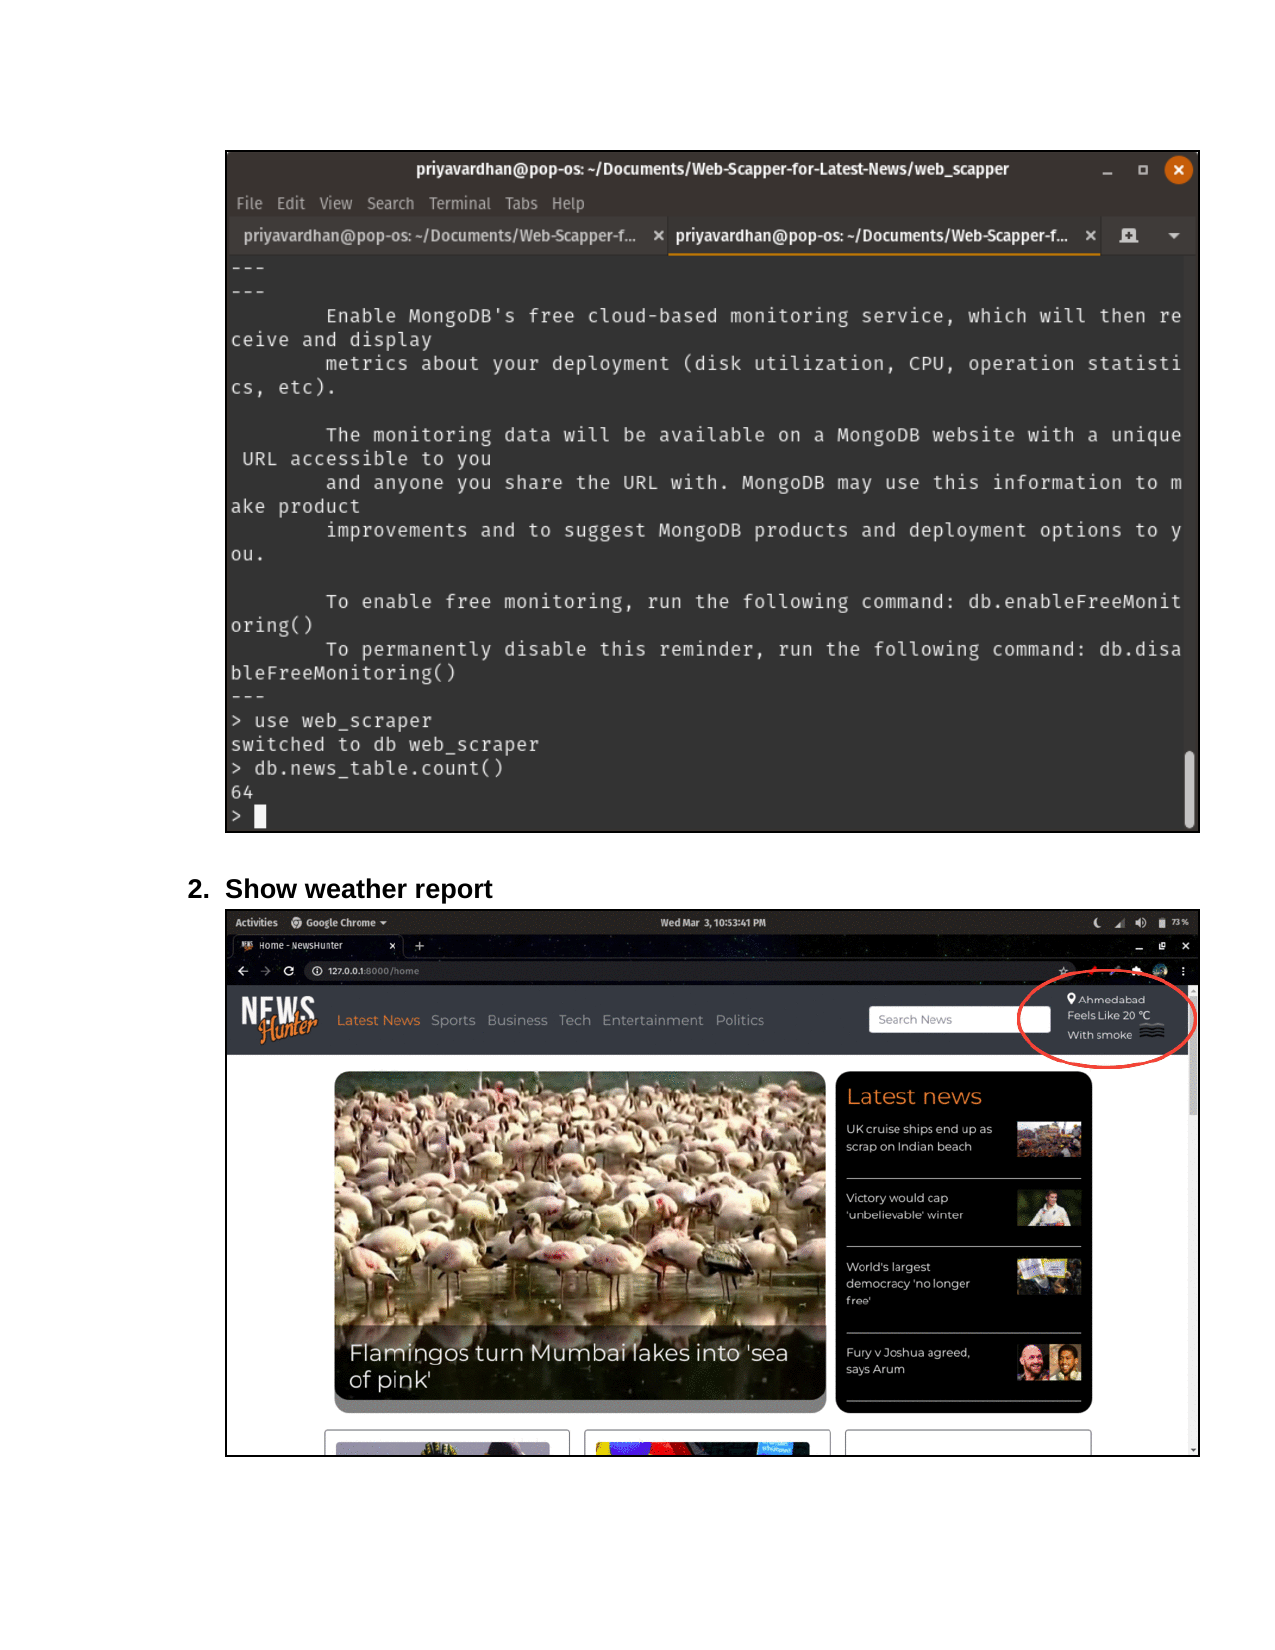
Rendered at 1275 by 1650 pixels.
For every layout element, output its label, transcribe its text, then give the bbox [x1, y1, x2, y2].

list Show weather report [187, 873, 1125, 904]
picture [227, 911, 1198, 1455]
picture [227, 152, 1198, 831]
